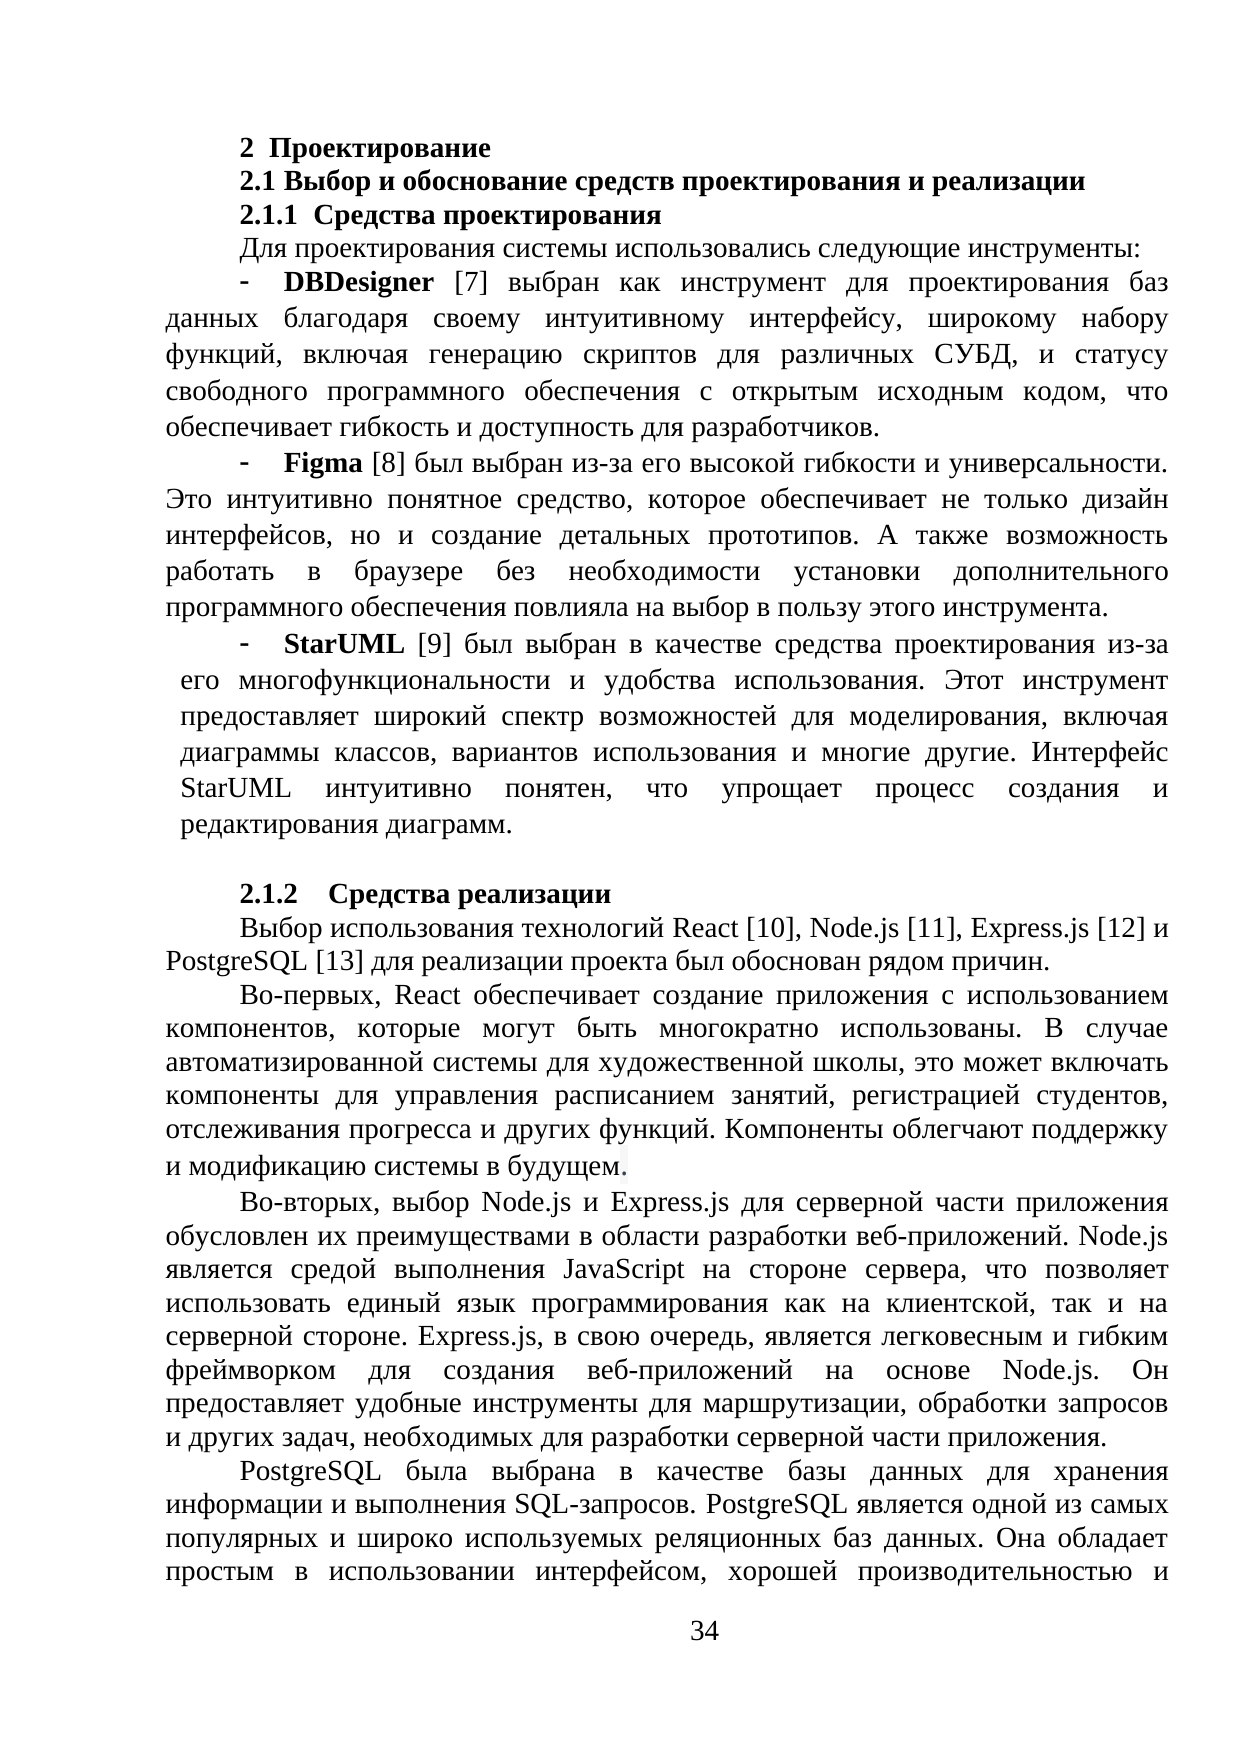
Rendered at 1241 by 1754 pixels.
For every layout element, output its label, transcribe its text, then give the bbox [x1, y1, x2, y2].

subtitle Проектирование [239, 130, 1169, 163]
subtitle Средства реализации [239, 876, 1169, 910]
text Во-вторых, выбор Node.js и Express.js для серверной части приложения обусловлен их преимуществами в области разработки веб-приложений. Node.js является средой выполнения JavaScript на стороне сервера, что позволяет использовать единый язык программирования как на клиентской, так и на серверной стороне. Express.js, в свою очередь, является легковесным и гибким фреймворком для создания веб-приложений на основе Node.js. Он предоставляет удобные инструменты для маршрутизации, обработки запросов и других задач, необходимых для разработки серверной части приложения. [165, 1184, 1169, 1453]
list DBDesigner [7] выбран как инструмент для проектирования баз данных благодаря своему интуитивному интерфейсу, широкому набору функций, включая генерацию скриптов для различных СУБД, и статусу свободного программного обеспечения с открытым исходным кодом, что обеспечивает гибкость и доступность для разработчиков. [165, 264, 1169, 442]
text Для проектирования системы использовались следующие инструменты: [165, 231, 1169, 264]
text Выбор использования технологий React [10], Node.js [11], Express.js [12] и PostgreSQL [13] для реализации проекта был обоснован рядом причин. [165, 910, 1169, 977]
subtitle Средства проектирования [239, 197, 1169, 231]
list StarUML [9] был выбран в качестве средства проектирования из-за его многофункциональности и удобства использования. Этот инструмент предоставляет широкий спектр возможностей для моделирования, включая диаграммы классов, вариантов использования и многие другие. Интерфейс StarUML интуитивно понятен, что упрощает процесс создания и редактирования диаграмм. [180, 626, 1169, 840]
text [165, 1453, 1169, 1587]
subtitle Выбор и обоснование средств проектирования и реализации [239, 163, 1169, 197]
text Во-первых, React обеспечивает создание приложения с использованием компонентов, которые могут быть многократно использованы. В случае автоматизированной системы для художественной школы, это может включать компоненты для управления расписанием занятий, регистрацией студентов, отслеживания прогресса и других функций. Компоненты облегчают поддержку и модификацию системы в будущем. [165, 977, 1169, 1184]
list Figma [8] был выбран из-за его высокой гибкости и универсальности. Это интуитивно понятное средство, которое обеспечивает не только дизайн интерфейсов, но и создание детальных прототипов. А также возможность работать в браузере без необходимости установки дополнительного программного обеспечения повлияла на выбор в пользу этого инструмента. [165, 445, 1169, 623]
